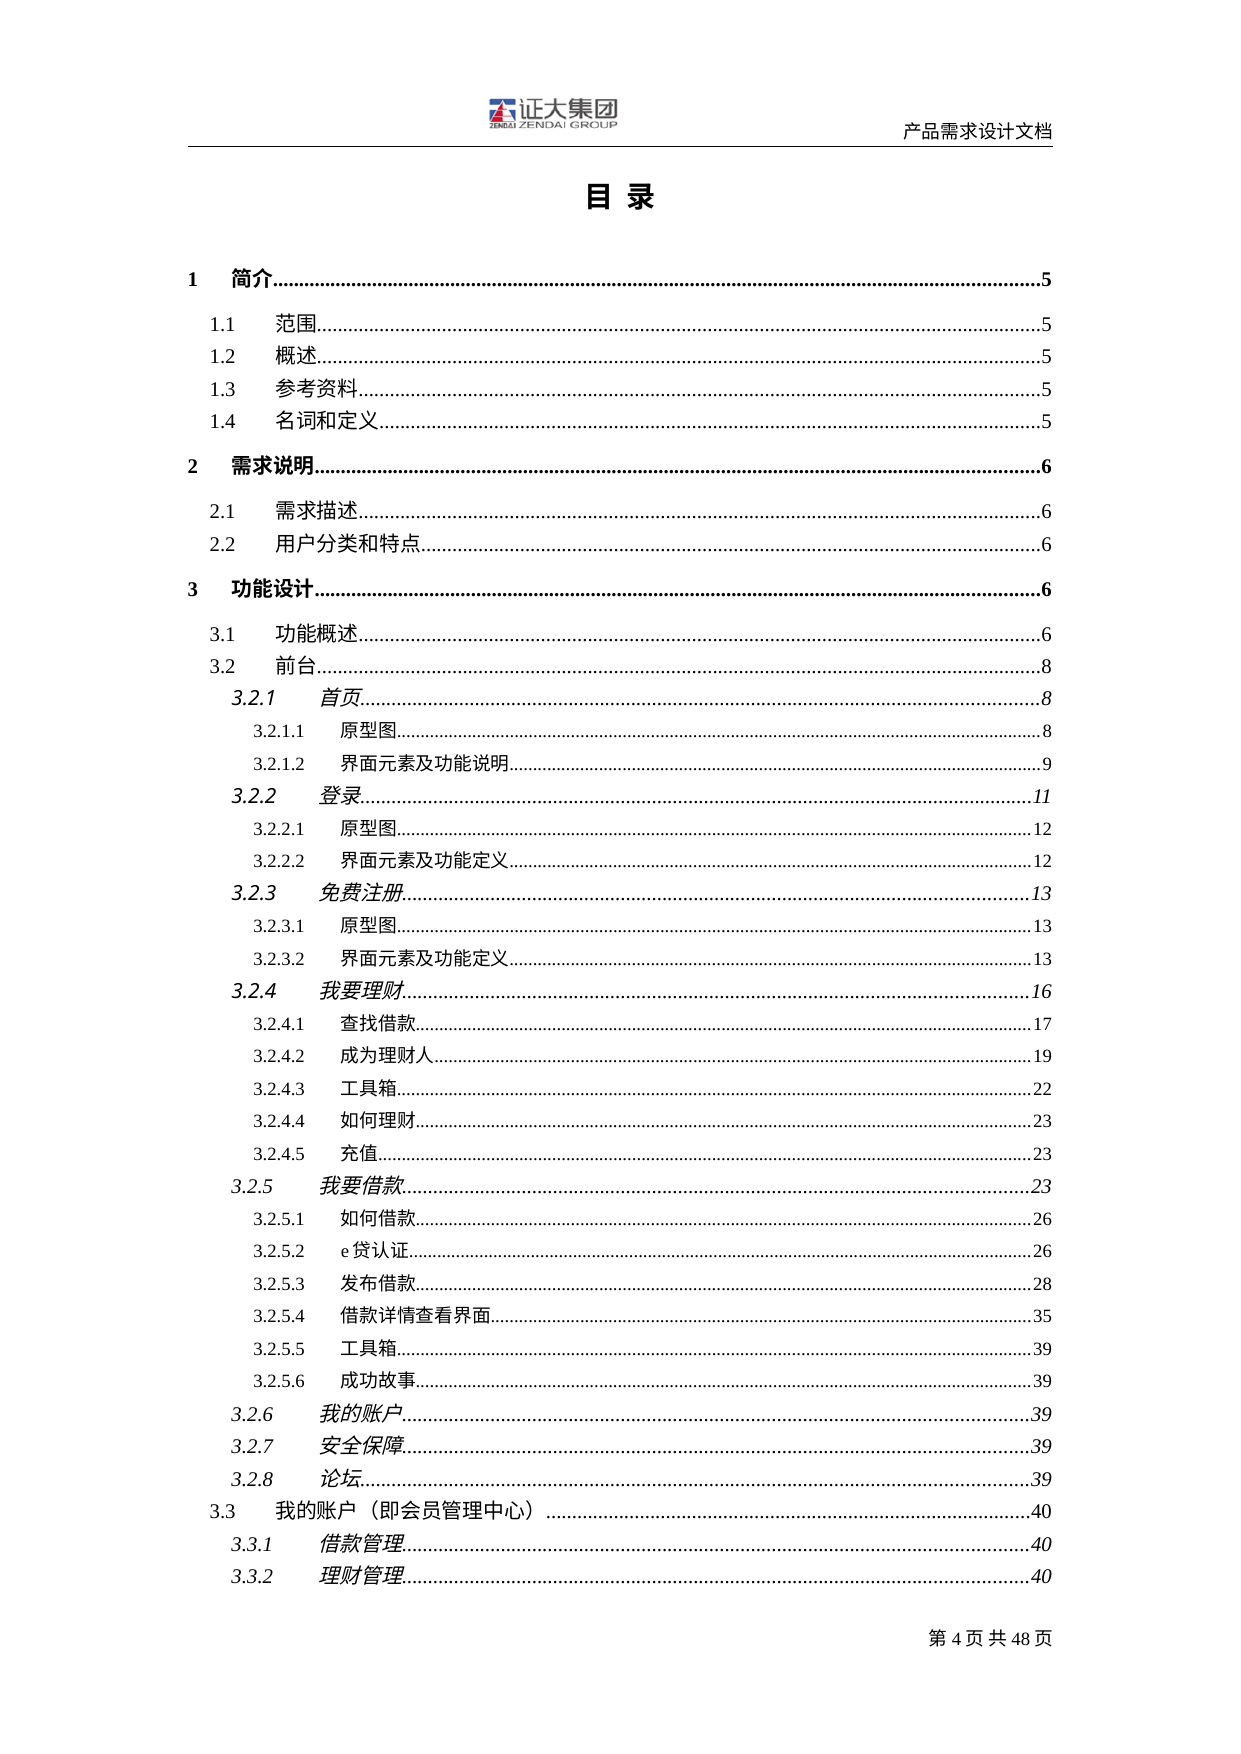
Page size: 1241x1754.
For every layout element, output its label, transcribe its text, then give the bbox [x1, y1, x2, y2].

text 3.2.1.2 界面元素及功能说明 9 [253, 746, 1053, 778]
text 3.2.5.6 成功故事 39 [253, 1363, 1053, 1396]
text 3.2.4.2 成为理财人 19 [253, 1038, 1053, 1071]
text 3.2.1.1 原型图 8 [253, 713, 1053, 746]
text 3.2.6 我的账户 39 [231, 1396, 1053, 1428]
text 3.1 功能概述 6 [209, 616, 1053, 648]
text 3.3.1 借款管理 40 [231, 1526, 1053, 1558]
text 3.2.5.3 发布借款 28 [253, 1266, 1053, 1298]
text 3.2.5 我要借款 23 [231, 1168, 1053, 1201]
text 1.3 参考资料 5 [209, 371, 1053, 403]
text 3.2.5.2 e贷认证 26 [253, 1233, 1053, 1266]
text 目 录 [187, 162, 1053, 227]
text 3.3 我的账户（即会员管理中心） 40 [209, 1493, 1053, 1526]
text 1.2 概述 5 [209, 338, 1053, 371]
text 3 功能设计 6 [187, 571, 1053, 603]
text 3.2.7 安全保障 39 [231, 1428, 1053, 1461]
text 3.2.2.1 原型图 12 [253, 811, 1053, 843]
text 2 需求说明 6 [187, 448, 1053, 481]
text 3.2.4 我要理财 16 [231, 973, 1053, 1006]
text 1.1 范围 5 [209, 306, 1053, 338]
text 3.2.2.2 界面元素及功能定义 12 [253, 843, 1053, 876]
picture [483, 88, 622, 139]
text 3.2.3.1 原型图 13 [253, 908, 1053, 941]
text 3.2.4.1 查找借款 17 [253, 1006, 1053, 1038]
text 3.2.5.5 工具箱 39 [253, 1331, 1053, 1363]
text 3.2.4.3 工具箱 22 [253, 1071, 1053, 1103]
text 3.2.4.5 充值 23 [253, 1136, 1053, 1168]
text 3.3.2 理财管理 40 [231, 1558, 1053, 1591]
text 3.2.2 登录 11 [231, 778, 1053, 811]
text 3.2.4.4 如何理财 23 [253, 1103, 1053, 1136]
text 3.2.1 首页 8 [231, 681, 1053, 713]
text 3.2.5.1 如何借款 26 [253, 1201, 1053, 1233]
text 3.2.3.2 界面元素及功能定义 13 [253, 941, 1053, 973]
text 3.2 前台 8 [209, 648, 1053, 681]
text 3.2.8 论坛 39 [231, 1461, 1053, 1493]
text 3.2.3 免费注册 13 [231, 876, 1053, 908]
text 3.2.5.4 借款详情查看界面 35 [253, 1298, 1053, 1331]
text 2.1 需求描述 6 [209, 493, 1053, 526]
text 1 简介 5 [187, 261, 1053, 293]
text 2.2 用户分类和特点 6 [209, 526, 1053, 558]
text 1.4 名词和定义 5 [209, 403, 1053, 436]
